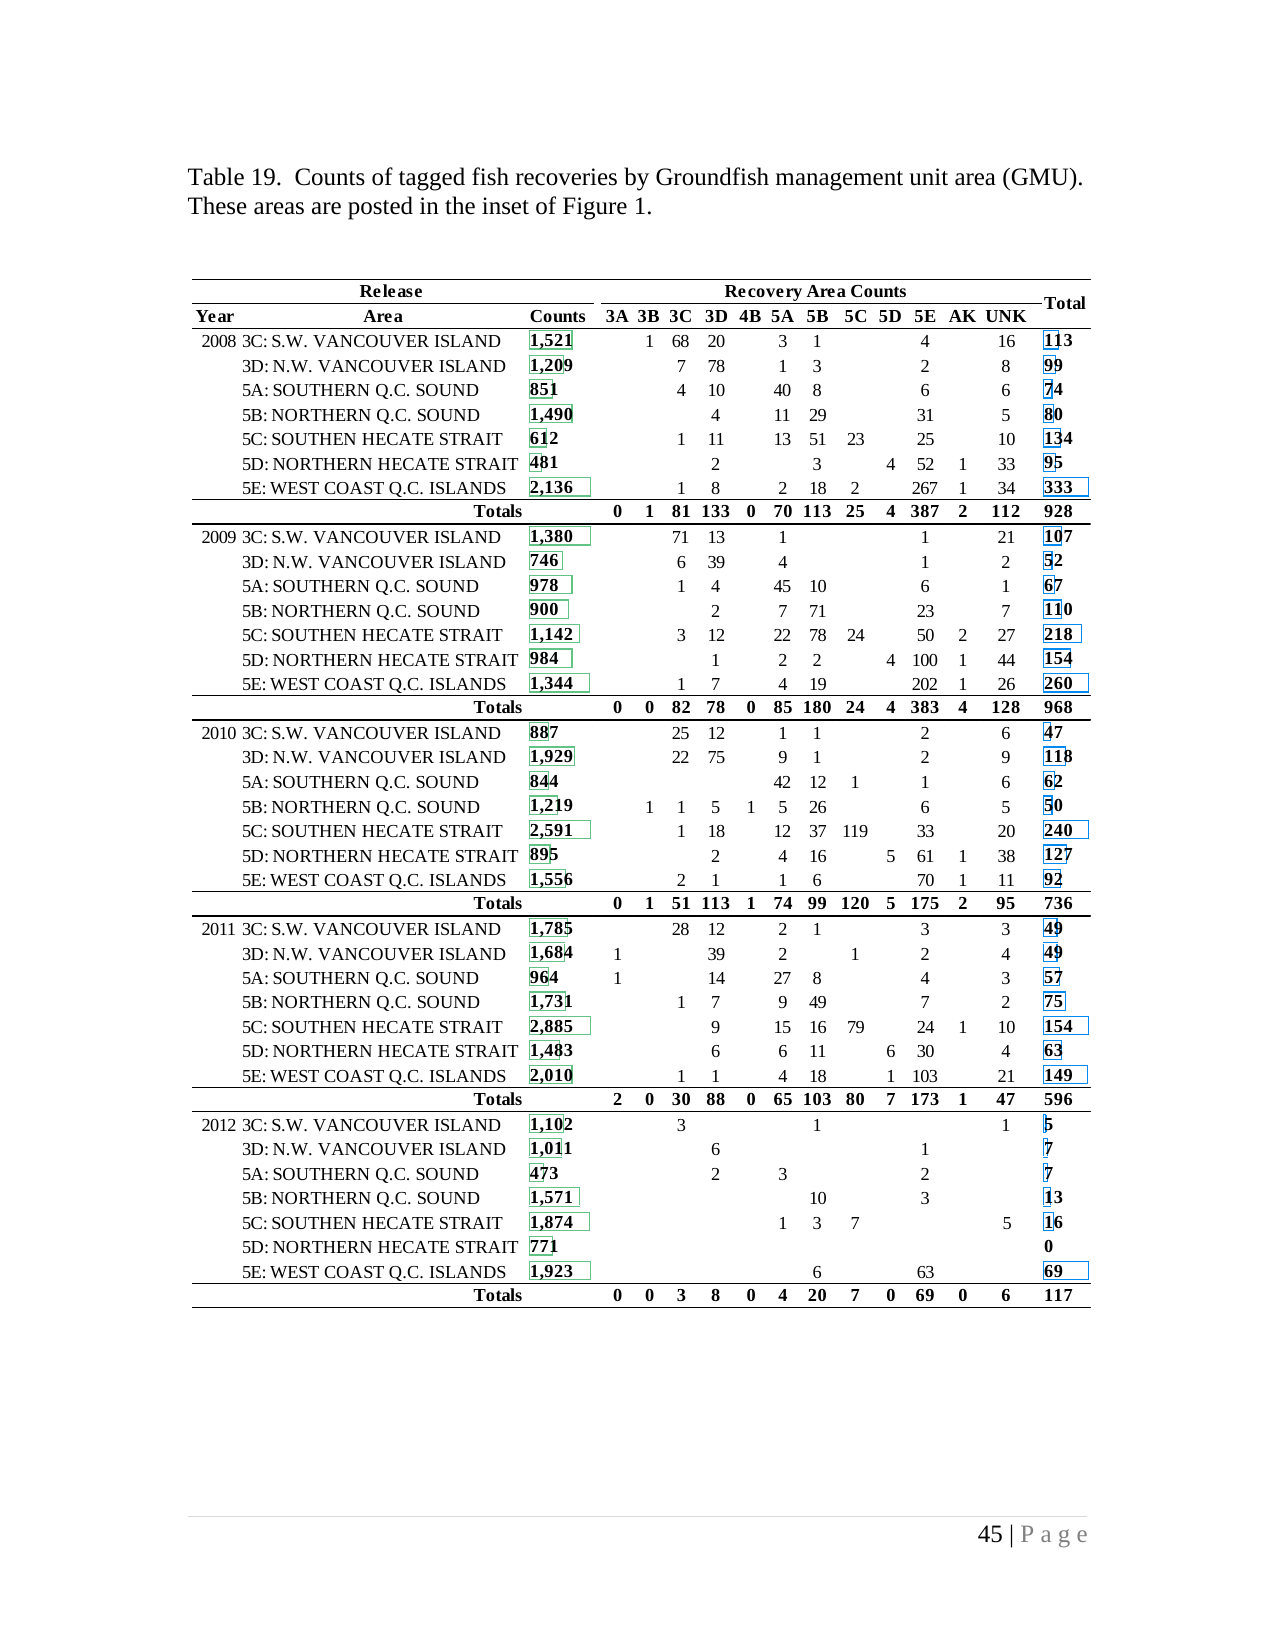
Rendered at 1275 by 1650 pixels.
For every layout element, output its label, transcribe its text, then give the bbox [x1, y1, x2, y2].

text Table 19. Counts of tagged fish recoveries by Groundfish management unit area (GMU). These areas are posted in the inset of Figure 1. [187, 162, 1087, 220]
